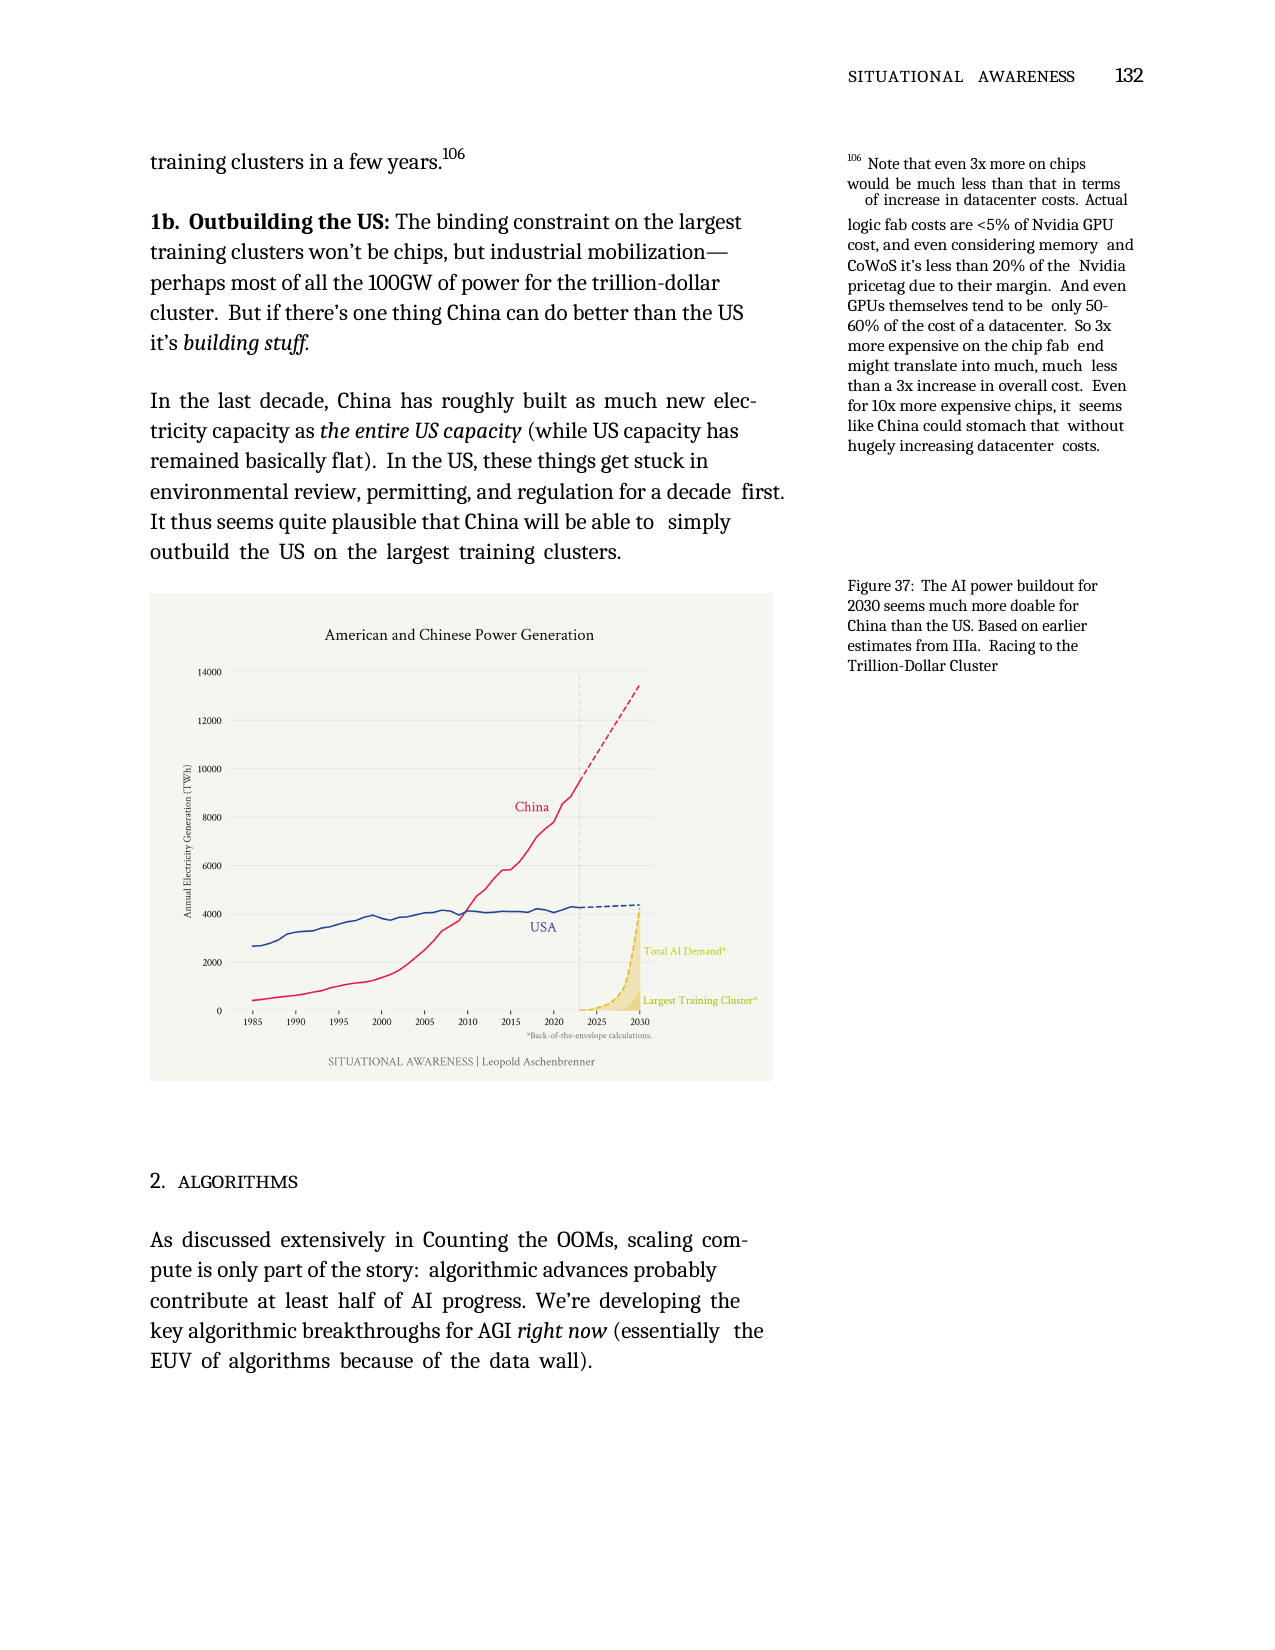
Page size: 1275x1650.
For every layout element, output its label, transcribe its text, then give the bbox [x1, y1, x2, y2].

text Figure 37: The AI power buildout for 2030 seems much more doable for China than the US. Based on earlier estimates from IIIa. Racing to the Trillion-Dollar Cluster [847, 576, 1123, 676]
text 1b. Outbuilding the US: The binding constraint on the largest training clusters won’t be chips, but industrial mobilization— perhaps most of all the 100GW of power for the trillion-dollar cluster. But if there’s one thing China can do better than the US it’s building stuff. [150, 208, 781, 356]
list algorithms [150, 1168, 802, 1194]
text In the last decade, China has roughly built as much new elec- tricity capacity as the entire US capacity (while US capacity has remained basically flat). In the US, these things get stuck in environmental review, permitting, and regulation for a decade first. It thus seems quite plausible that China will be able to simply outbuild the US on the largest training clusters. [150, 388, 794, 565]
text logic fab costs are <5% of Nvidia GPU cost, and even considering memory and CoWoS it’s less than 20% of the Nvidia pricetag due to their margin. And even GPUs themselves tend to be only 50-60% of the cost of a datacenter. So 3x more expensive on the chip fab end might translate into much, much less than a 3x increase in overall cost. Even for 10x more expensive chips, it seems like China could stomach that without hugely increasing datacenter costs. [847, 216, 1137, 456]
text of increase in datacenter costs. Actual [137, 195, 1128, 208]
text As discussed extensively in Counting the OOMs, scaling com- pute is only part of the story: algorithmic advances probably contribute at least half of AI progress. We’re developing the key algorithmic breakthroughs for AGI right now (essentially the EUV of algorithms because of the data wall). [150, 1227, 777, 1374]
picture [150, 593, 773, 1081]
text training clusters in a few years.106 106 Note that even 3x more on chips would be much less than that in terms [150, 144, 1133, 194]
